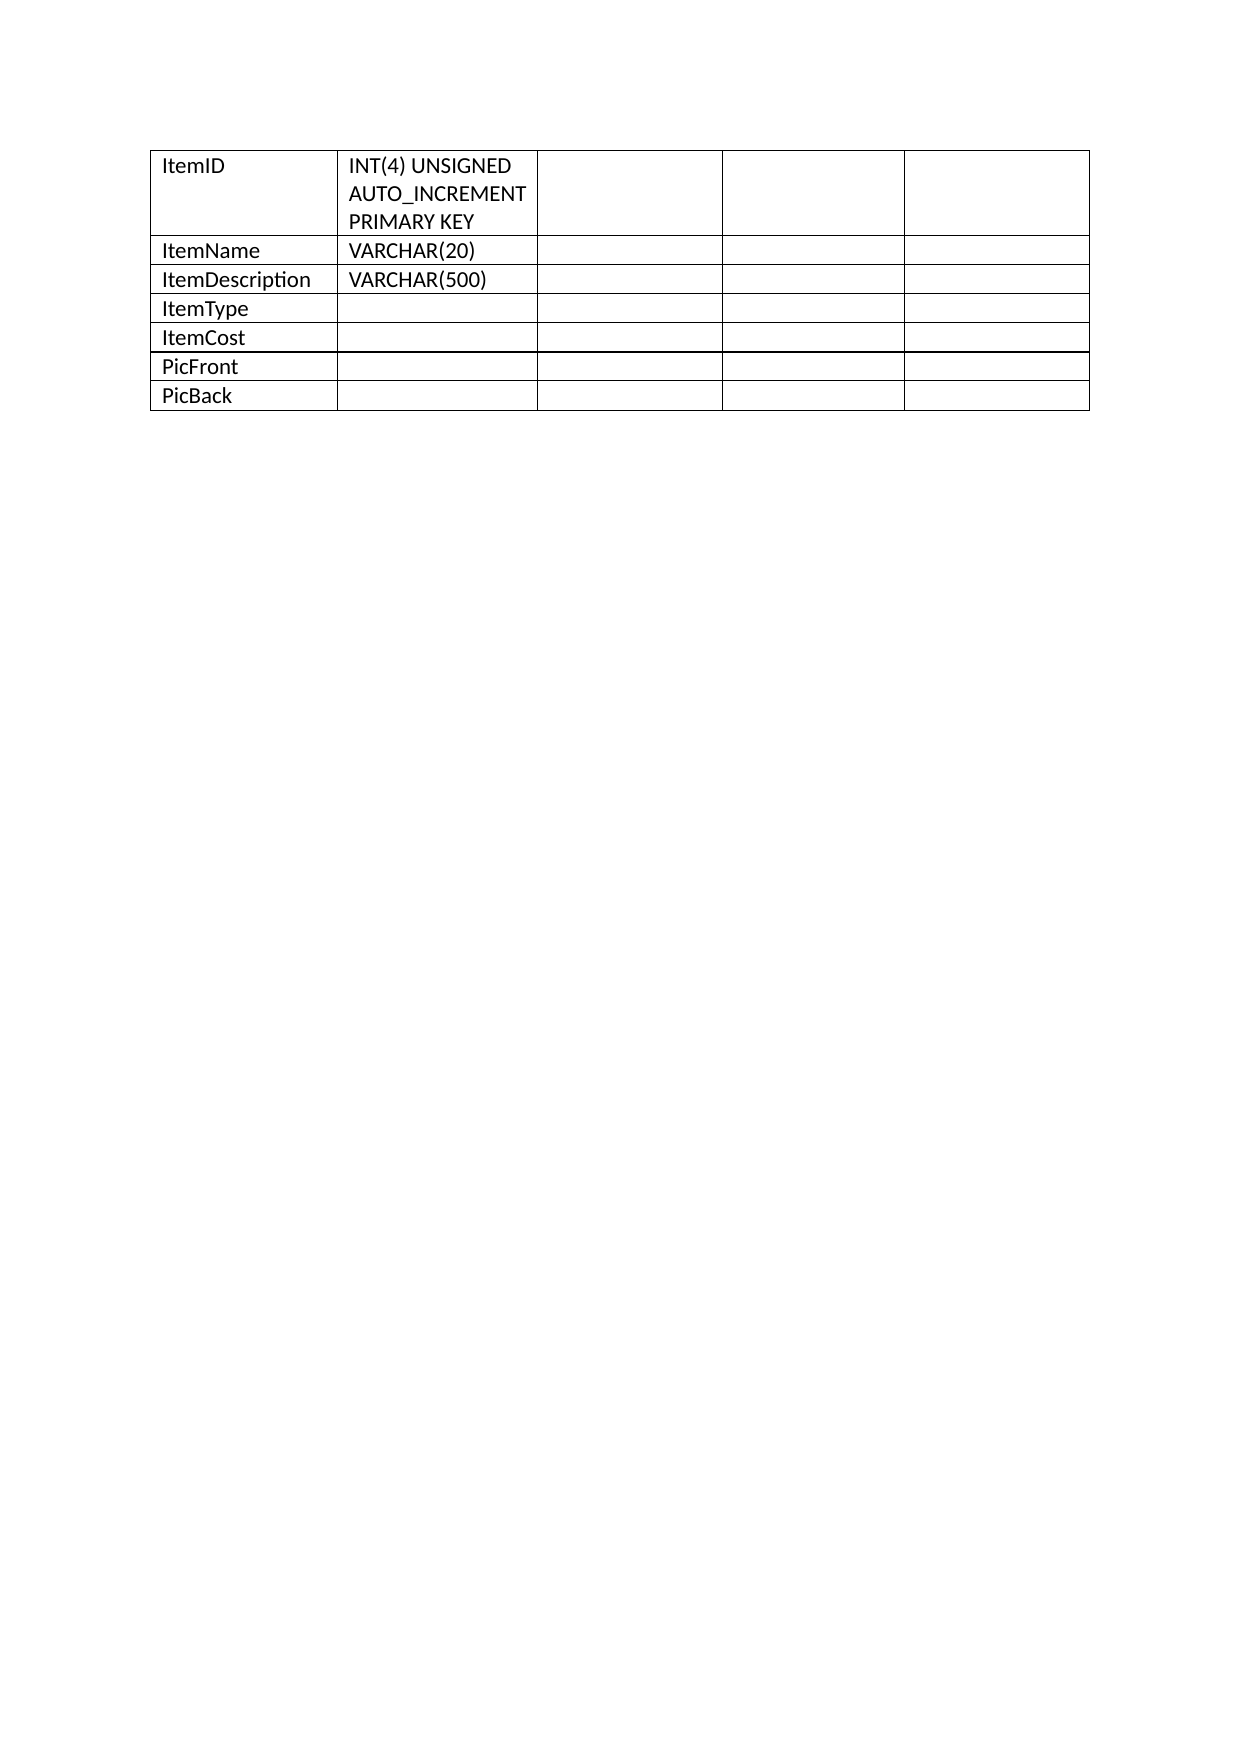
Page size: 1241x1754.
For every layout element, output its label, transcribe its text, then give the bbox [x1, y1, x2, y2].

table_cell [723, 294, 904, 322]
table_cell ItemType [151, 294, 337, 322]
table_cell [905, 294, 1089, 322]
table_cell [723, 265, 904, 293]
table_cell [538, 323, 722, 351]
table_cell [338, 323, 537, 351]
table_cell [723, 353, 904, 380]
table_cell ItemCost [151, 323, 337, 351]
table_cell [905, 353, 1089, 380]
table_cell [905, 151, 1089, 235]
table_cell INT(4) UNSIGNED AUTO_INCREMENT PRIMARY KEY [338, 151, 537, 235]
table_cell VARCHAR(500) [338, 265, 537, 293]
table_cell [538, 381, 722, 409]
table_cell [538, 236, 722, 264]
table_cell [905, 323, 1089, 351]
table_cell [338, 381, 537, 409]
table_cell [905, 381, 1089, 409]
table_cell [723, 323, 904, 351]
table_cell PicBack [151, 381, 337, 409]
table_cell VARCHAR(20) [338, 236, 537, 264]
table_cell [538, 353, 722, 380]
table_cell ItemDescription [151, 265, 337, 293]
table_cell [723, 236, 904, 264]
table_cell PicFront [151, 353, 337, 380]
table_cell ItemName [151, 236, 337, 264]
table_cell [338, 353, 537, 380]
table_cell [538, 294, 722, 322]
table_cell [723, 381, 904, 409]
table_cell [538, 151, 722, 235]
table_cell [538, 265, 722, 293]
table_cell [338, 294, 537, 322]
table_cell [723, 151, 904, 235]
table_cell [905, 236, 1089, 264]
table_cell [905, 265, 1089, 293]
table_cell ItemID [151, 151, 337, 235]
